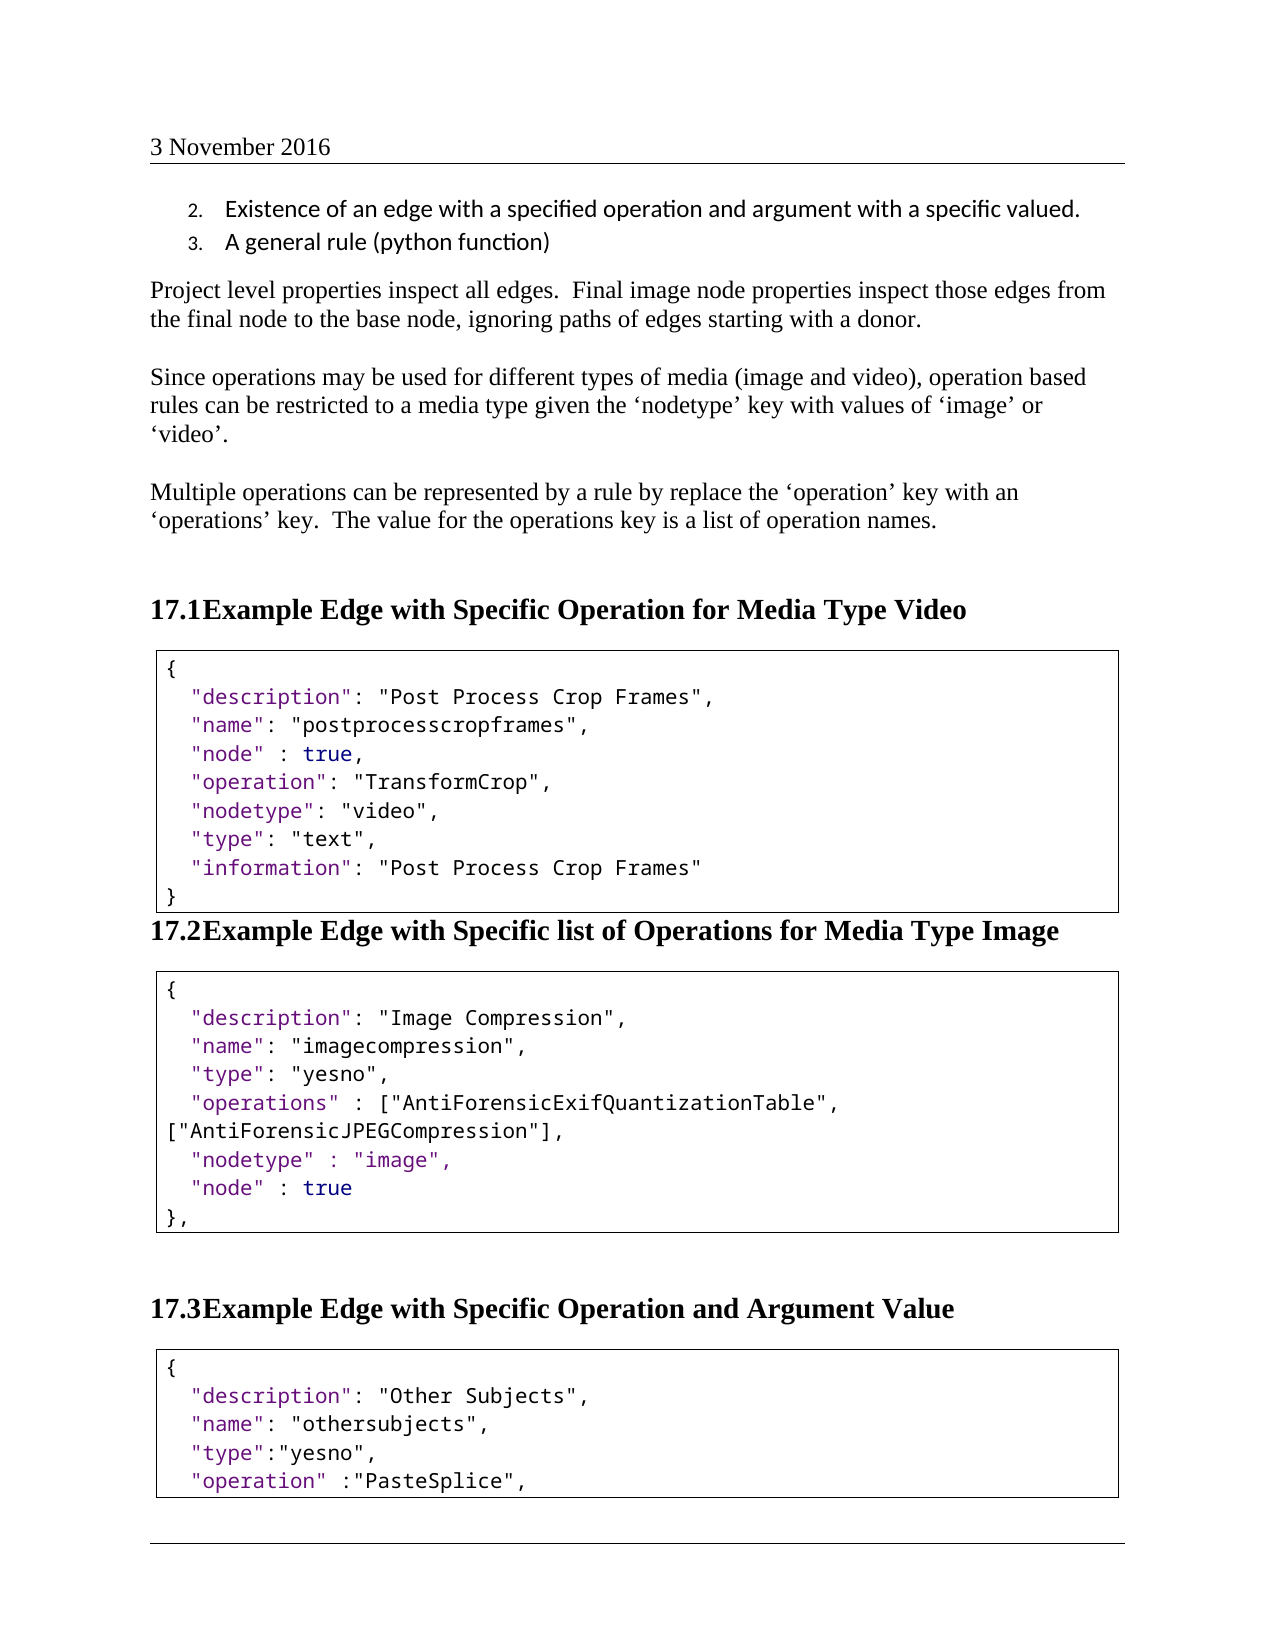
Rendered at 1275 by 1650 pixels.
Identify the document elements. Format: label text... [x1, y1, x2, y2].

text Multiple operations can be represented by a rule by replace the ‘operation’ key with an ‘operations’ key. The value for the operations key is a list of operation names. [150, 477, 1125, 534]
text Since operations may be used for different types of media (image and video), operation based rules can be restricted to a media type given the ‘nodetype’ key with values of ‘image’ or ‘video’. [150, 362, 1125, 448]
list Existence of an edge with a specified operation and argument with a specific valued. [187, 193, 1125, 224]
list A general rule (python function) [187, 226, 1125, 257]
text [157, 1350, 1118, 1497]
text Project level properties inspect all edges. Final image node properties inspect those edges from the final node to the base node, ignoring paths of edges starting with a donor. [150, 276, 1125, 333]
subtitle Example Edge with Specific Operation for Media Type Video [150, 592, 1125, 625]
text { "description": "Post Process Crop Frames", "name": "postprocesscropframes", "node" : true, "operation": "TransformCrop", "nodetype": "video", "type": "text", "information": "Post Process Crop Frames" } [157, 651, 1118, 912]
text { "description": "Image Compression", "name": "imagecompression", "type": "yesno", "operations" : ["AntiForensicExifQuantizationTable",["AntiForensicJPEGCompression"], [157, 972, 1118, 1142]
subtitle Example Edge with Specific list of Operations for Media Type Image [150, 913, 1125, 946]
text "nodetype" : "image", "node" : true }, [157, 1142, 1118, 1232]
subtitle Example Edge with Specific Operation and Argument Value [150, 1291, 1125, 1324]
